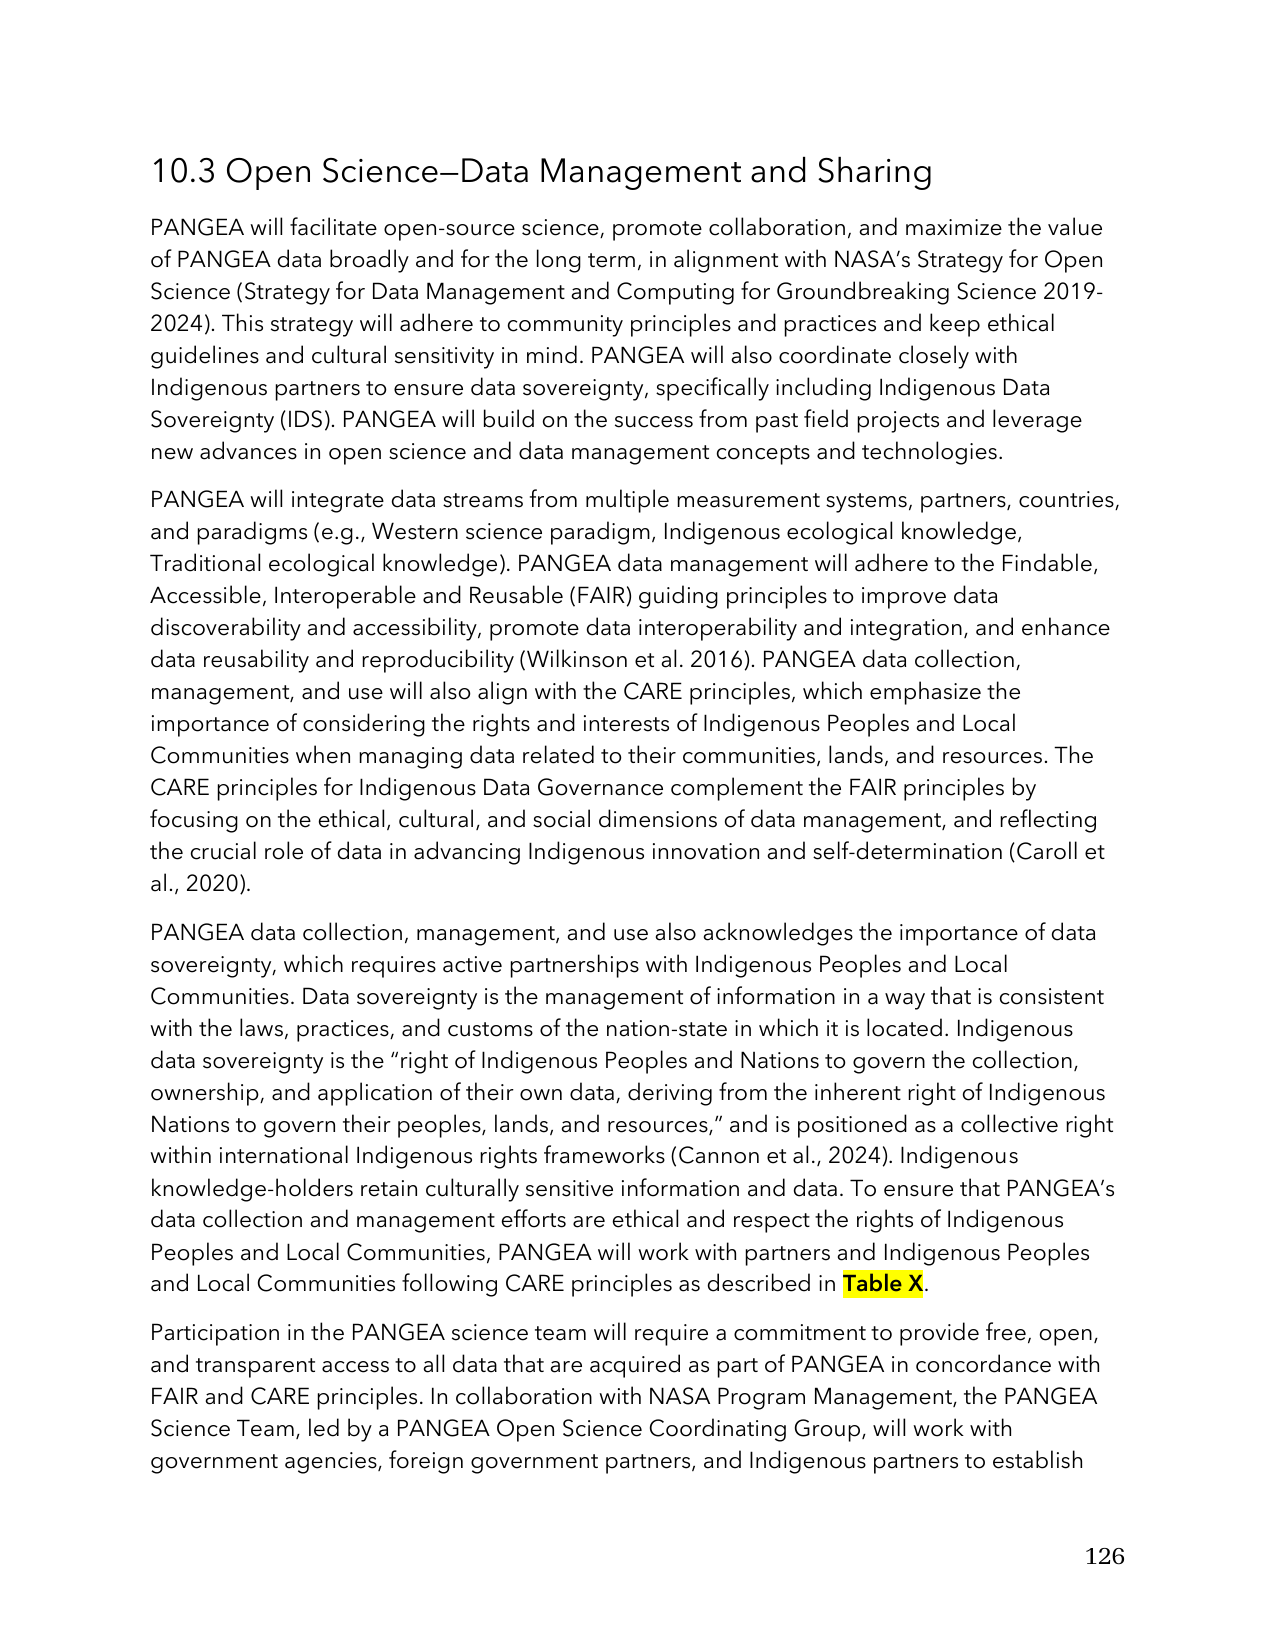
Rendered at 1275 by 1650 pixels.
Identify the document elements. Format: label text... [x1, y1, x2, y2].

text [150, 1318, 1125, 1474]
text PANGEA will integrate data streams from multiple measurement systems, partners, countries, and paradigms (e.g., Western science paradigm, Indigenous ecological knowledge, Traditional ecological knowledge). PANGEA data management will adhere to the Findable, Accessible, Interoperable and Reusable (FAIR) guiding principles to improve data discoverability and accessibility, promote data interoperability and integration, and enhance data reusability and reproducibility (Wilkinson et al. 2016). PANGEA data collection, management, and use will also align with the CARE principles, which emphasize the importance of considering the rights and interests of Indigenous Peoples and Local Communities when managing data related to their communities, lands, and resources. The CARE principles for Indigenous Data Governance complement the FAIR principles by focusing on the ethical, cultural, and social dimensions of data management, and reflecting the crucial role of data in advancing Indigenous innovation and self-determination (Caroll et al., 2020). [150, 486, 1125, 897]
text PANGEA will facilitate open-source science, promote collaboration, and maximize the value of PANGEA data broadly and for the long term, in alignment with NASA’s Strategy for Open Science (Strategy for Data Management and Computing for Groundbreaking Science 2019-2024). This strategy will adhere to community principles and practices and keep ethical guidelines and cultural sensitivity in mind. PANGEA will also coordinate closely with Indigenous partners to ensure data sovereignty, specifically including Indigenous Data Sovereignty (IDS). PANGEA will build on the success from past field projects and leverage new advances in open science and data management concepts and technologies. [150, 213, 1125, 465]
subtitle Open Science—Data Management and Sharing [150, 150, 1125, 190]
text PANGEA data collection, management, and use also acknowledges the importance of data sovereignty, which requires active partnerships with Indigenous Peoples and Local Communities. Data sovereignty is the management of information in a way that is consistent with the laws, practices, and customs of the nation-state in which it is located. Indigenous data sovereignty is the “right of Indigenous Peoples and Nations to govern the collection, ownership, and application of their own data, deriving from the inherent right of Indigenous Nations to govern their peoples, lands, and resources,” and is positioned as a collective right within international Indigenous rights frameworks (Cannon et al., 2024). Indigenous knowledge-holders retain culturally sensitive information and data. To ensure that PANGEA’s data collection and management efforts are ethical and respect the rights of Indigenous Peoples and Local Communities, PANGEA will work with partners and Indigenous Peoples and Local Communities following CARE principles as described in Table X. [150, 918, 1125, 1298]
